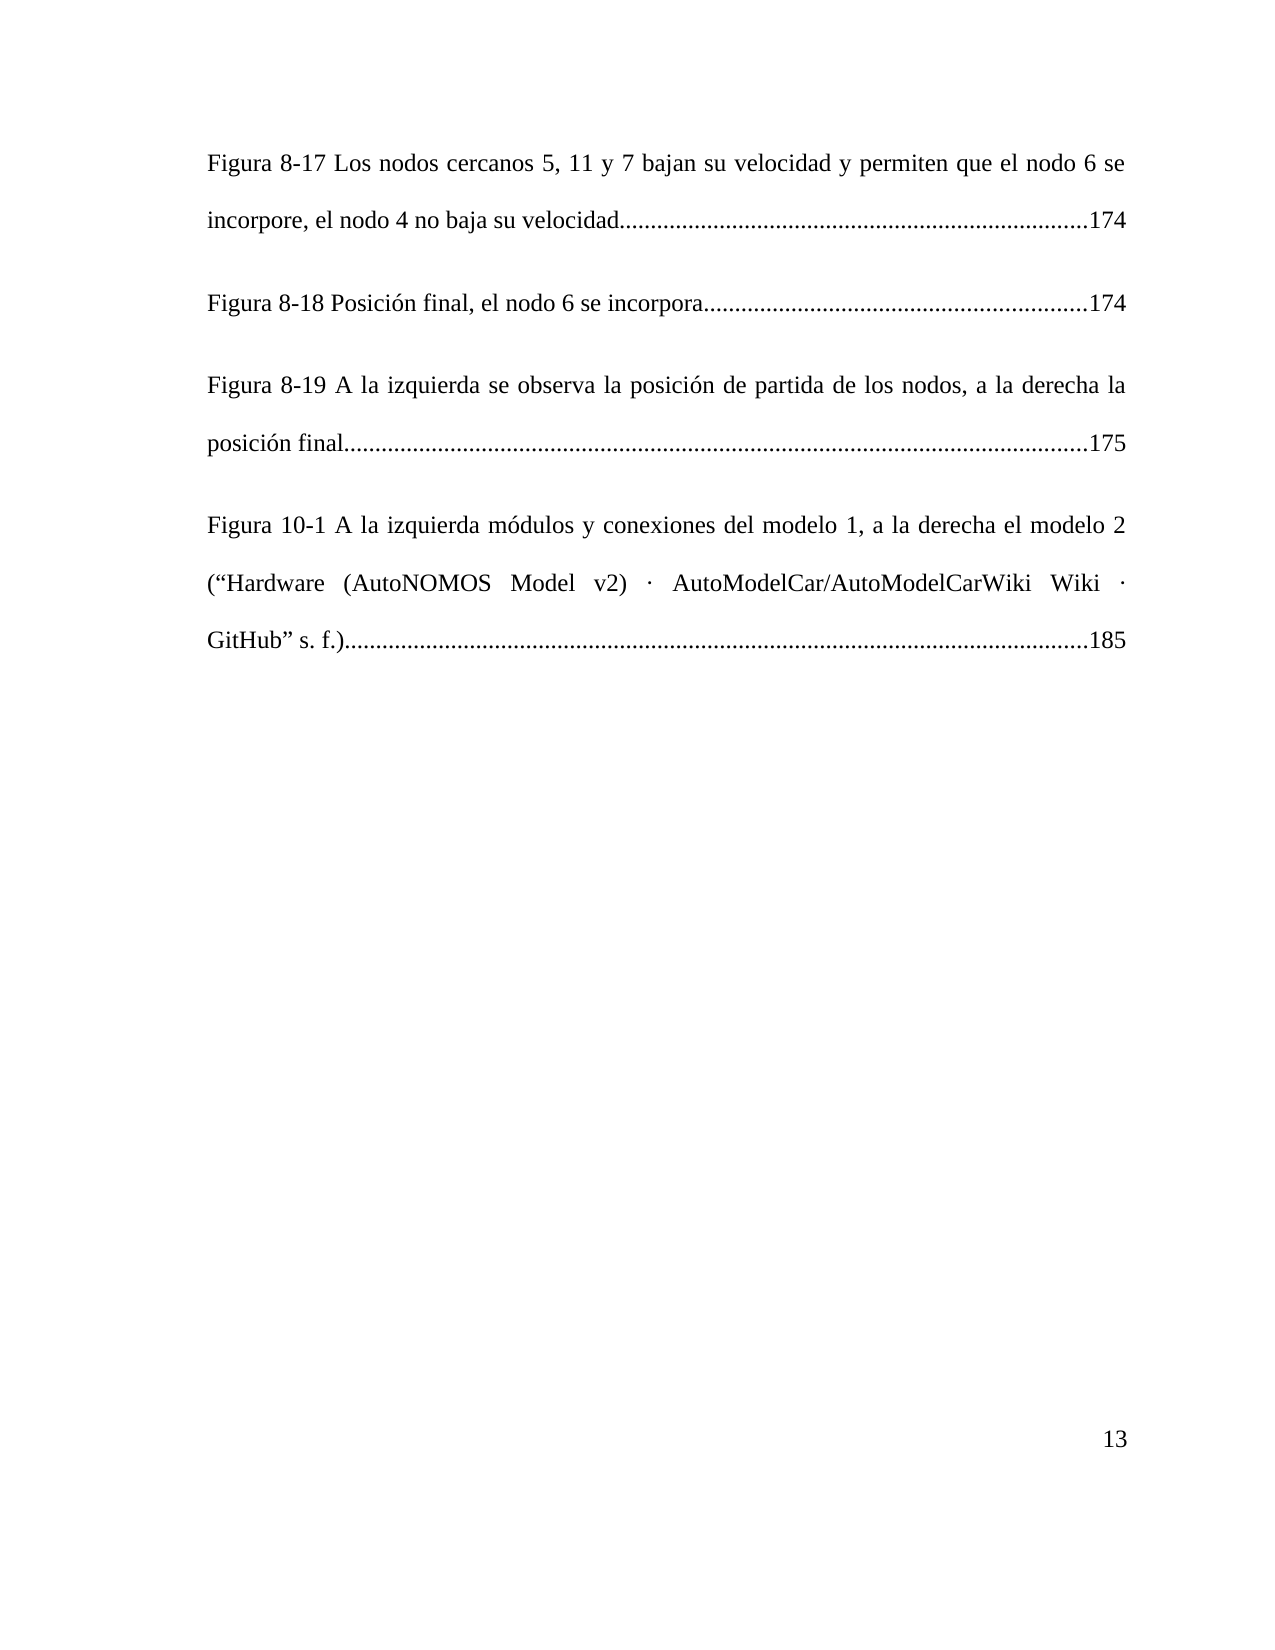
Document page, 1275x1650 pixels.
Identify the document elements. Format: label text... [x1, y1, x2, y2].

text Figura 8-18 Posición final, el nodo 6 se incorpora 174 [207, 288, 1127, 316]
text Figura 10-1 A la izquierda módulos y conexiones del modelo 1, a la derecha el modelo 2 (“Hardware (AutoNOMOS Model v2) · AutoModelCar/AutoModelCarWiki Wiki · GitHub” s. f.) 185 [207, 510, 1127, 654]
text Figura 8-17 Los nodos cercanos 5, 11 y 7 bajan su velocidad y permiten que el nodo 6 se incorpore, el nodo 4 no baja su velocidad 174 [207, 148, 1127, 234]
text Figura 8-19 A la izquierda se observa la posición de partida de los nodos, a la derecha la posición final 175 [207, 370, 1127, 456]
